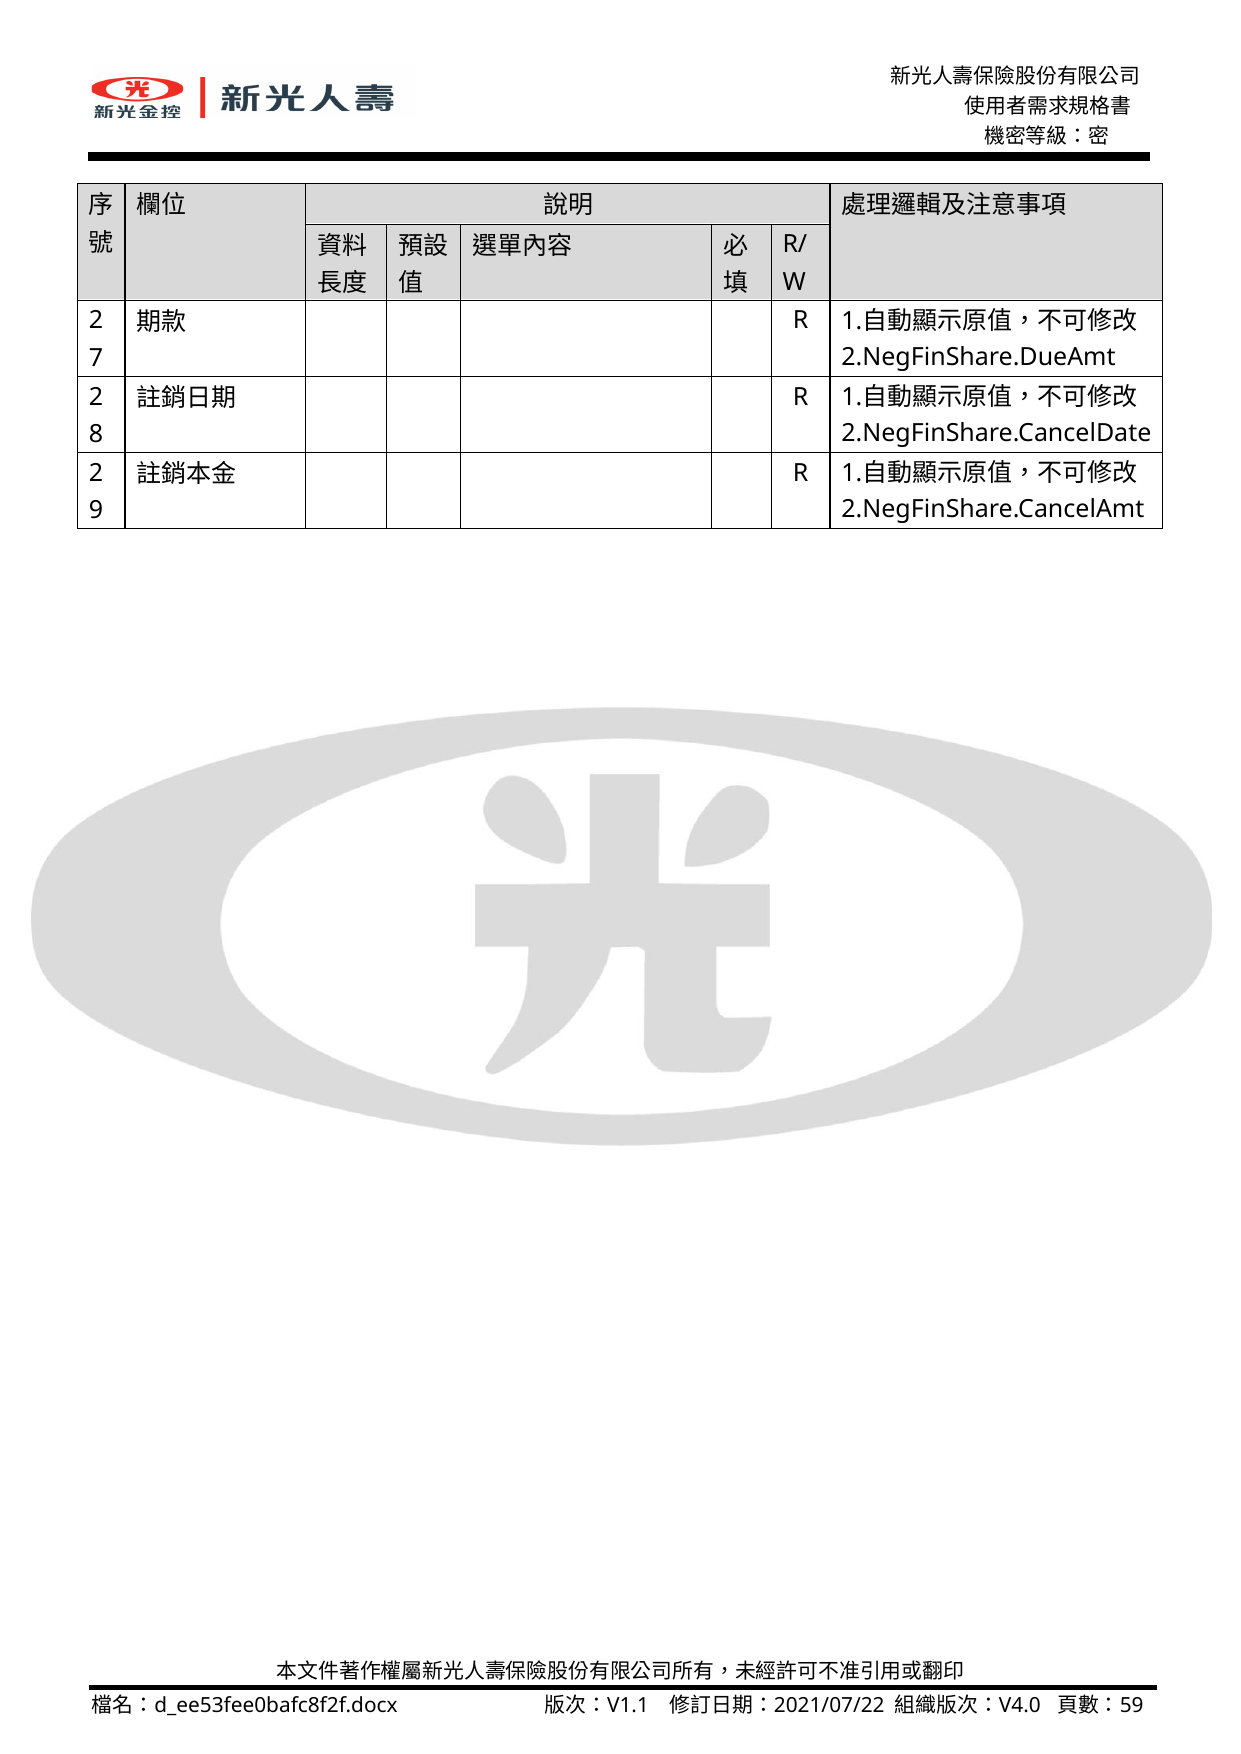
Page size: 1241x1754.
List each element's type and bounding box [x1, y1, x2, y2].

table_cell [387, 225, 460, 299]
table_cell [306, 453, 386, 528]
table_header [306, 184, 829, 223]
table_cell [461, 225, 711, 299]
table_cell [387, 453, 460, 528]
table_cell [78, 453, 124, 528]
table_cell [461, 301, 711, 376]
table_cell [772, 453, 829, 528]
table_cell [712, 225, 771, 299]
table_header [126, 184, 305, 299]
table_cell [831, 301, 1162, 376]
picture [91, 61, 417, 118]
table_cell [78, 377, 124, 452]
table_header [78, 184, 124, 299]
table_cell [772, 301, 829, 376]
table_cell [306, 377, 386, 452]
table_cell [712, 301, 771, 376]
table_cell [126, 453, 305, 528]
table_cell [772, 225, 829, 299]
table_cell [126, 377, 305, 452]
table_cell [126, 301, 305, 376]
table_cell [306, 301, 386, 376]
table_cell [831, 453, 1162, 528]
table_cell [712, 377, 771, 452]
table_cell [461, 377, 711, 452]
picture [25, 699, 1215, 1152]
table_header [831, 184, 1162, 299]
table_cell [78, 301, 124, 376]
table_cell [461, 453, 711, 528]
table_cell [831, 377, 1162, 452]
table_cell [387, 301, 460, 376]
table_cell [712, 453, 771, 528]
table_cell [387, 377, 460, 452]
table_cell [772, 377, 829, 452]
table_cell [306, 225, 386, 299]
